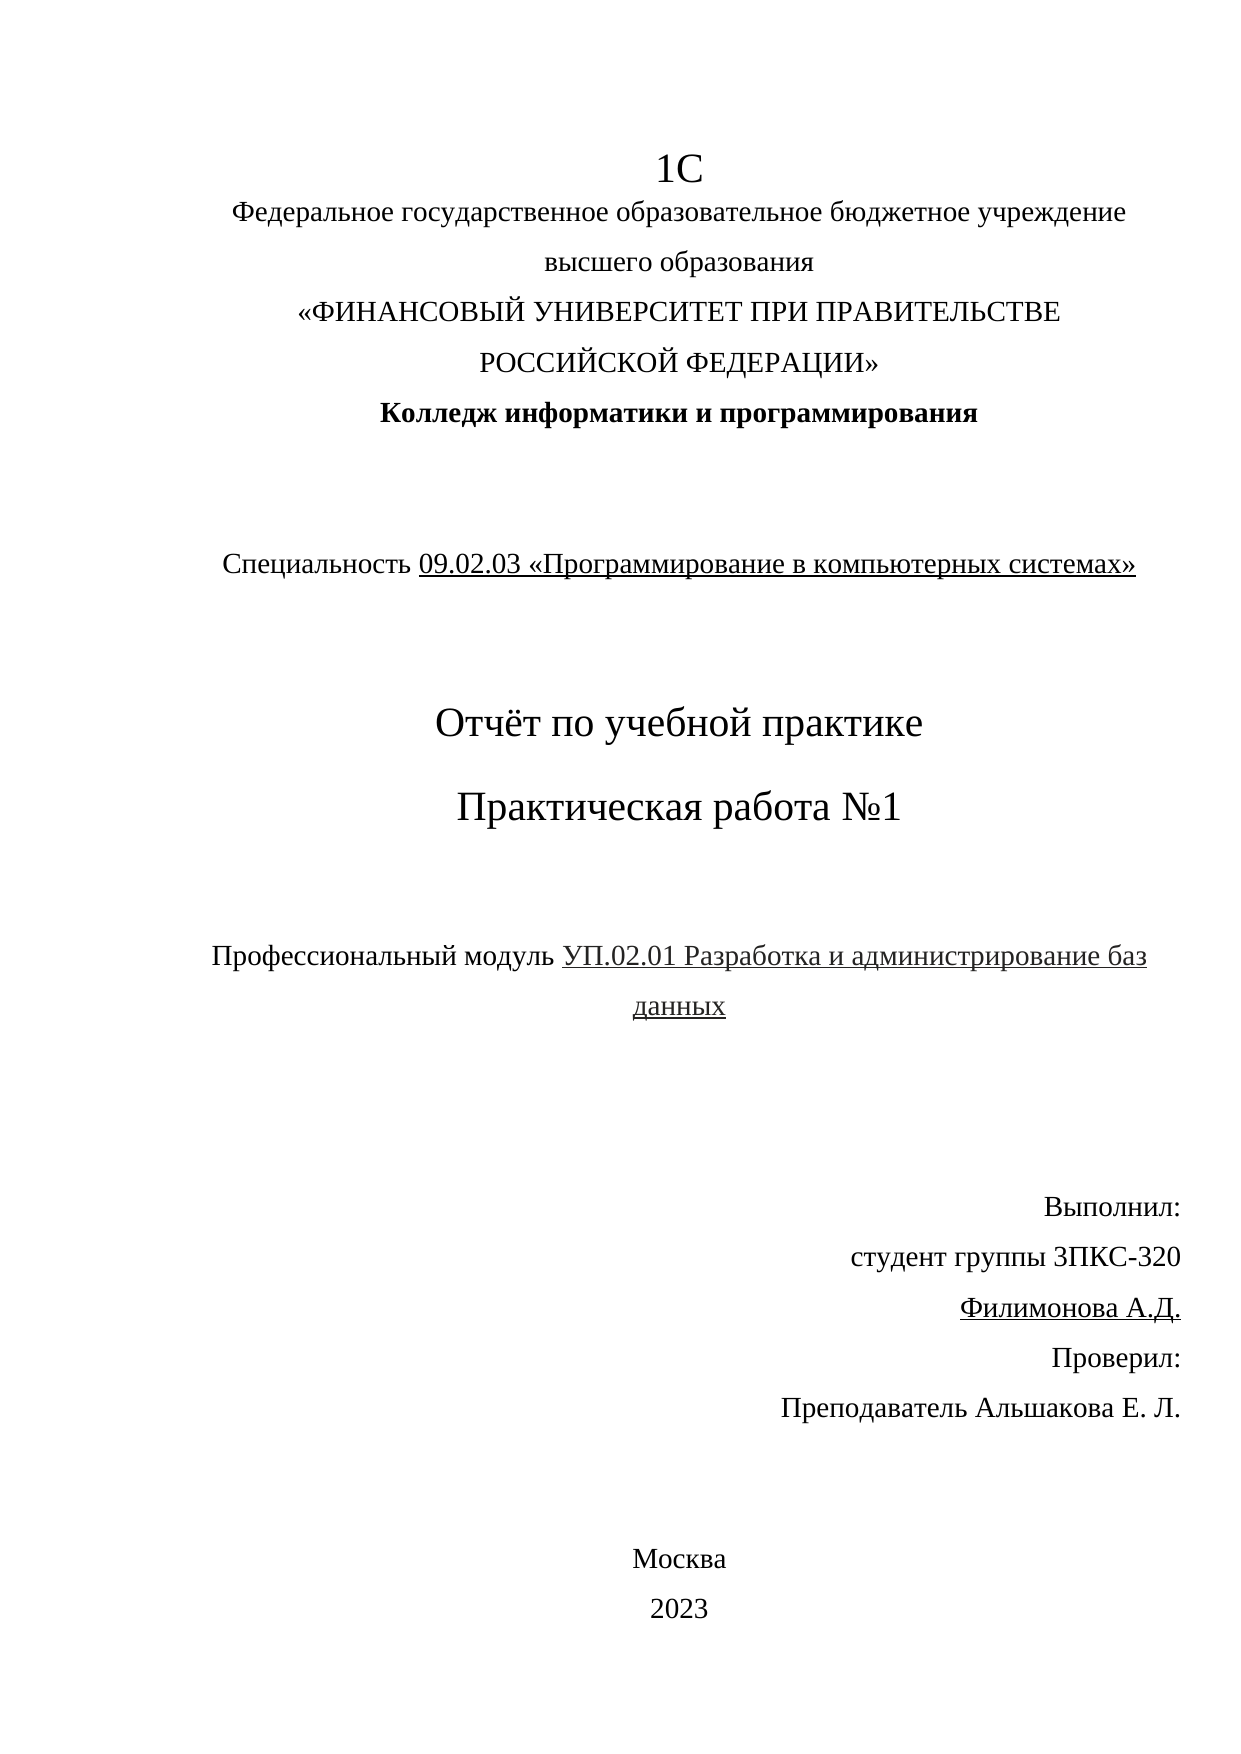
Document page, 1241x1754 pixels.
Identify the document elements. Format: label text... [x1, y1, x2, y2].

text 2023 [177, 1592, 1181, 1625]
text Отчёт по учебной практике [177, 697, 1181, 745]
text Колледж информатики и программирования [177, 395, 1181, 429]
text Проверил: [177, 1340, 1181, 1374]
text Преподаватель Альшакова Е. Л. [177, 1390, 1181, 1424]
text студент группы 3ПКС-320 [177, 1239, 1181, 1273]
text «ФИНАНСОВЫЙ УНИВЕРСИТЕТ ПРИ ПРАВИТЕЛЬСТВЕ [177, 294, 1181, 328]
text Выполнил: [177, 1189, 1181, 1223]
text 1С [177, 143, 1181, 191]
text РОССИЙСКОЙ ФЕДЕРАЦИИ» [177, 345, 1181, 378]
text Филимонова А.Д. [177, 1290, 1181, 1323]
text Федеральное государственное образовательное бюджетное учреждение высшего образования [177, 194, 1181, 278]
text Практическая работа №1 [177, 781, 1181, 829]
text Профессиональный модуль УП.02.01 Разработка и администрирование баз данных [177, 938, 1181, 1021]
text Москва [177, 1541, 1181, 1575]
text Специальность 09.02.03 «Программирование в компьютерных системах» [177, 546, 1181, 579]
